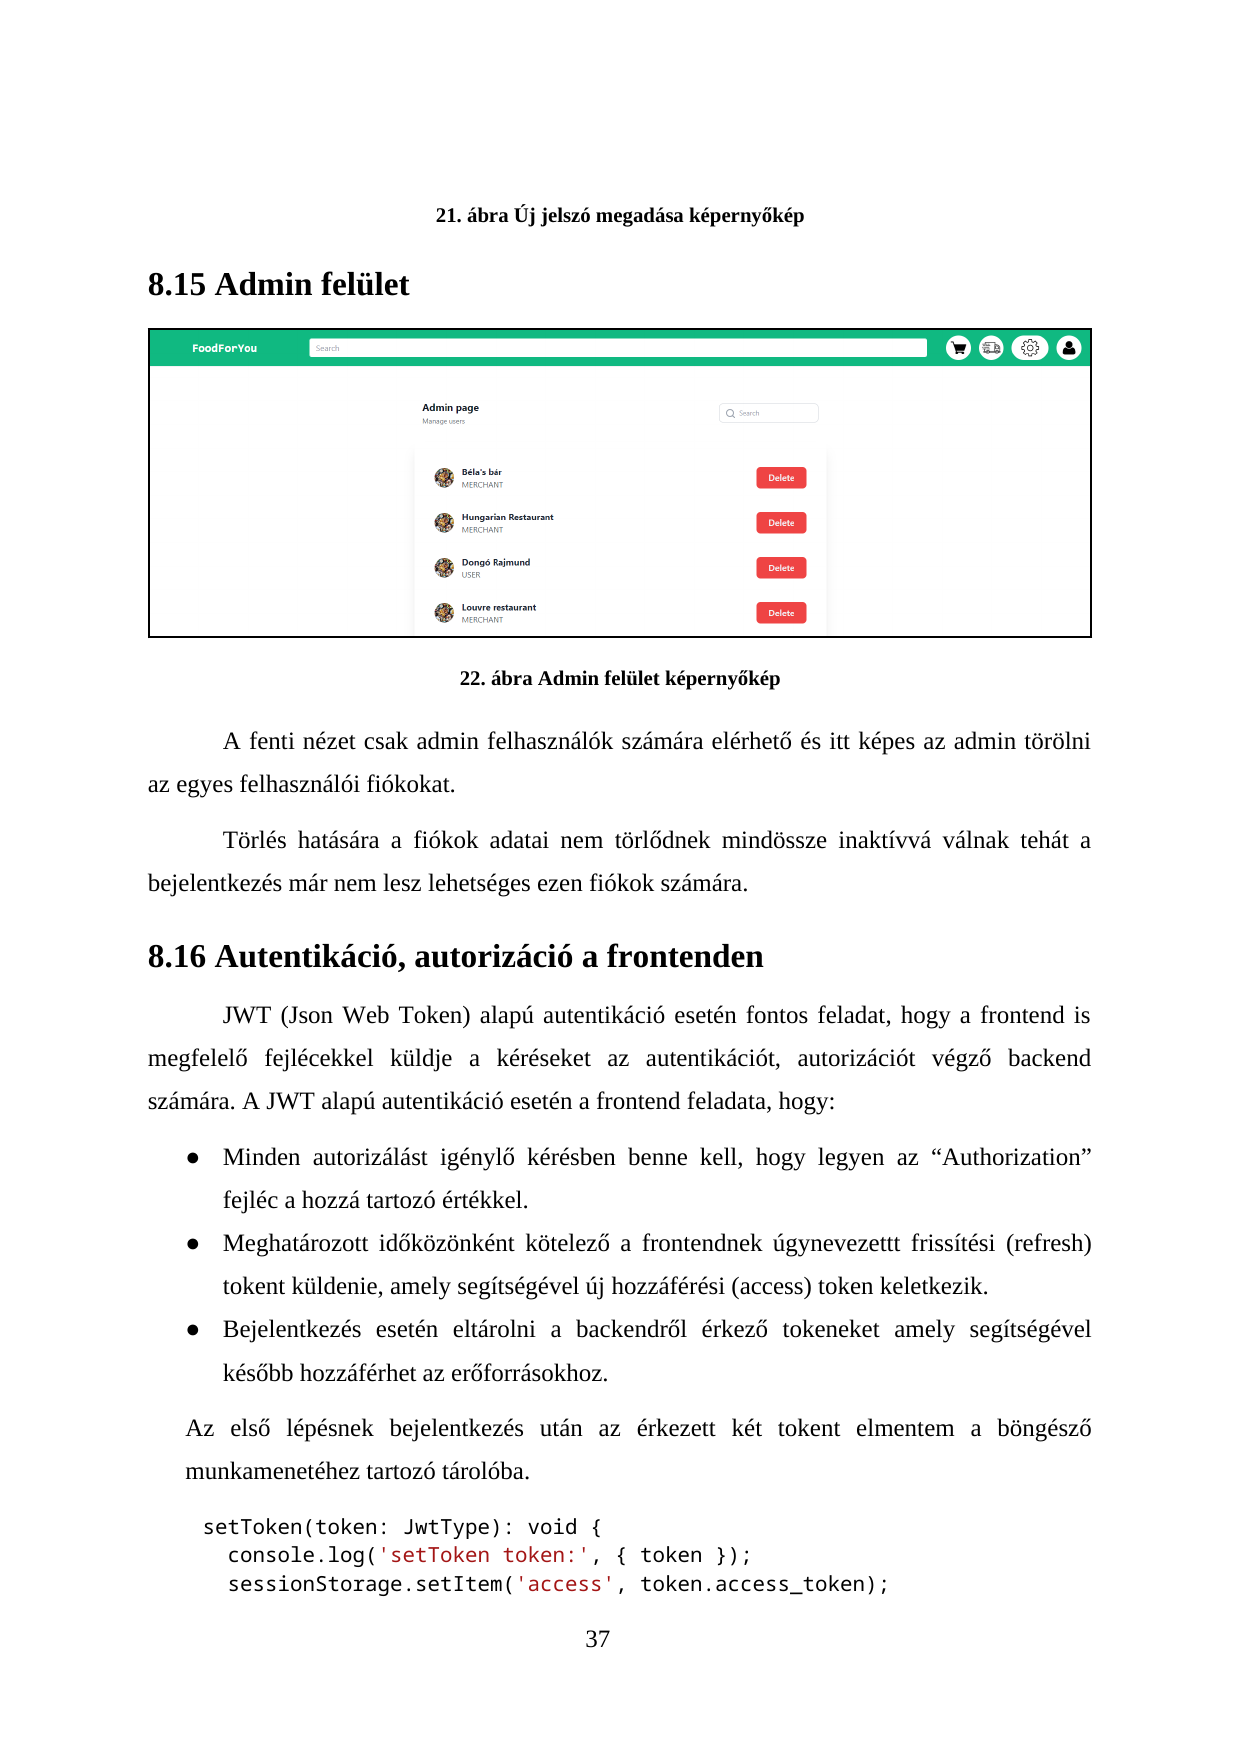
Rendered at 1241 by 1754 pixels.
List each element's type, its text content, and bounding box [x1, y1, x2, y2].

text setToken(token: JwtType): void { [177, 1512, 1092, 1541]
subtitle Autentikáció, autorizáció a frontenden [148, 936, 1092, 975]
text JWT (Json Web Token) alapú autentikáció esetén fontos feladat, hogy a frontend is megfelelő fejlécekkel küldje a kéréseket az autentikációt, autorizációt végző backend számára. A JWT alapú autentikáció esetén a frontend feladata, hogy: [148, 1000, 1092, 1115]
list Bejelentkezés esetén eltárolni a backendről érkező tokeneket amely segítségével később hozzáférhet az erőforrásokhoz. [185, 1314, 1092, 1386]
picture [150, 330, 1090, 636]
text sessionStorage.setItem('access', token.access_token); [177, 1569, 1092, 1597]
text console.log('setToken token:', { token }); [177, 1541, 1092, 1569]
text Az első lépésnek bejelentkezés után az érkezett két tokent elmentem a böngésző munkamenetéhez tartozó tárolóba. [185, 1413, 1092, 1485]
list Minden autorizálást igénylő kérésben benne kell, hogy legyen az “Authorization” fejléc a hozzá tartozó értékkel. [185, 1142, 1092, 1214]
text Törlés hatására a fiókok adatai nem törlődnek mindössze inaktívvá válnak tehát a bejelentkezés már nem lesz lehetséges ezen fiókok számára. [148, 825, 1092, 897]
list Meghatározott időközönként kötelező a frontendnek úgynevezettt frissítési (refresh) tokent küldenie, amely segítségével új hozzáférési (access) token keletkezik. [185, 1228, 1092, 1300]
subtitle Admin felület [148, 264, 1092, 303]
text A fenti nézet csak admin felhasználók számára elérhető és itt képes az admin törölni az egyes felhasználói fiókokat. [148, 726, 1092, 798]
